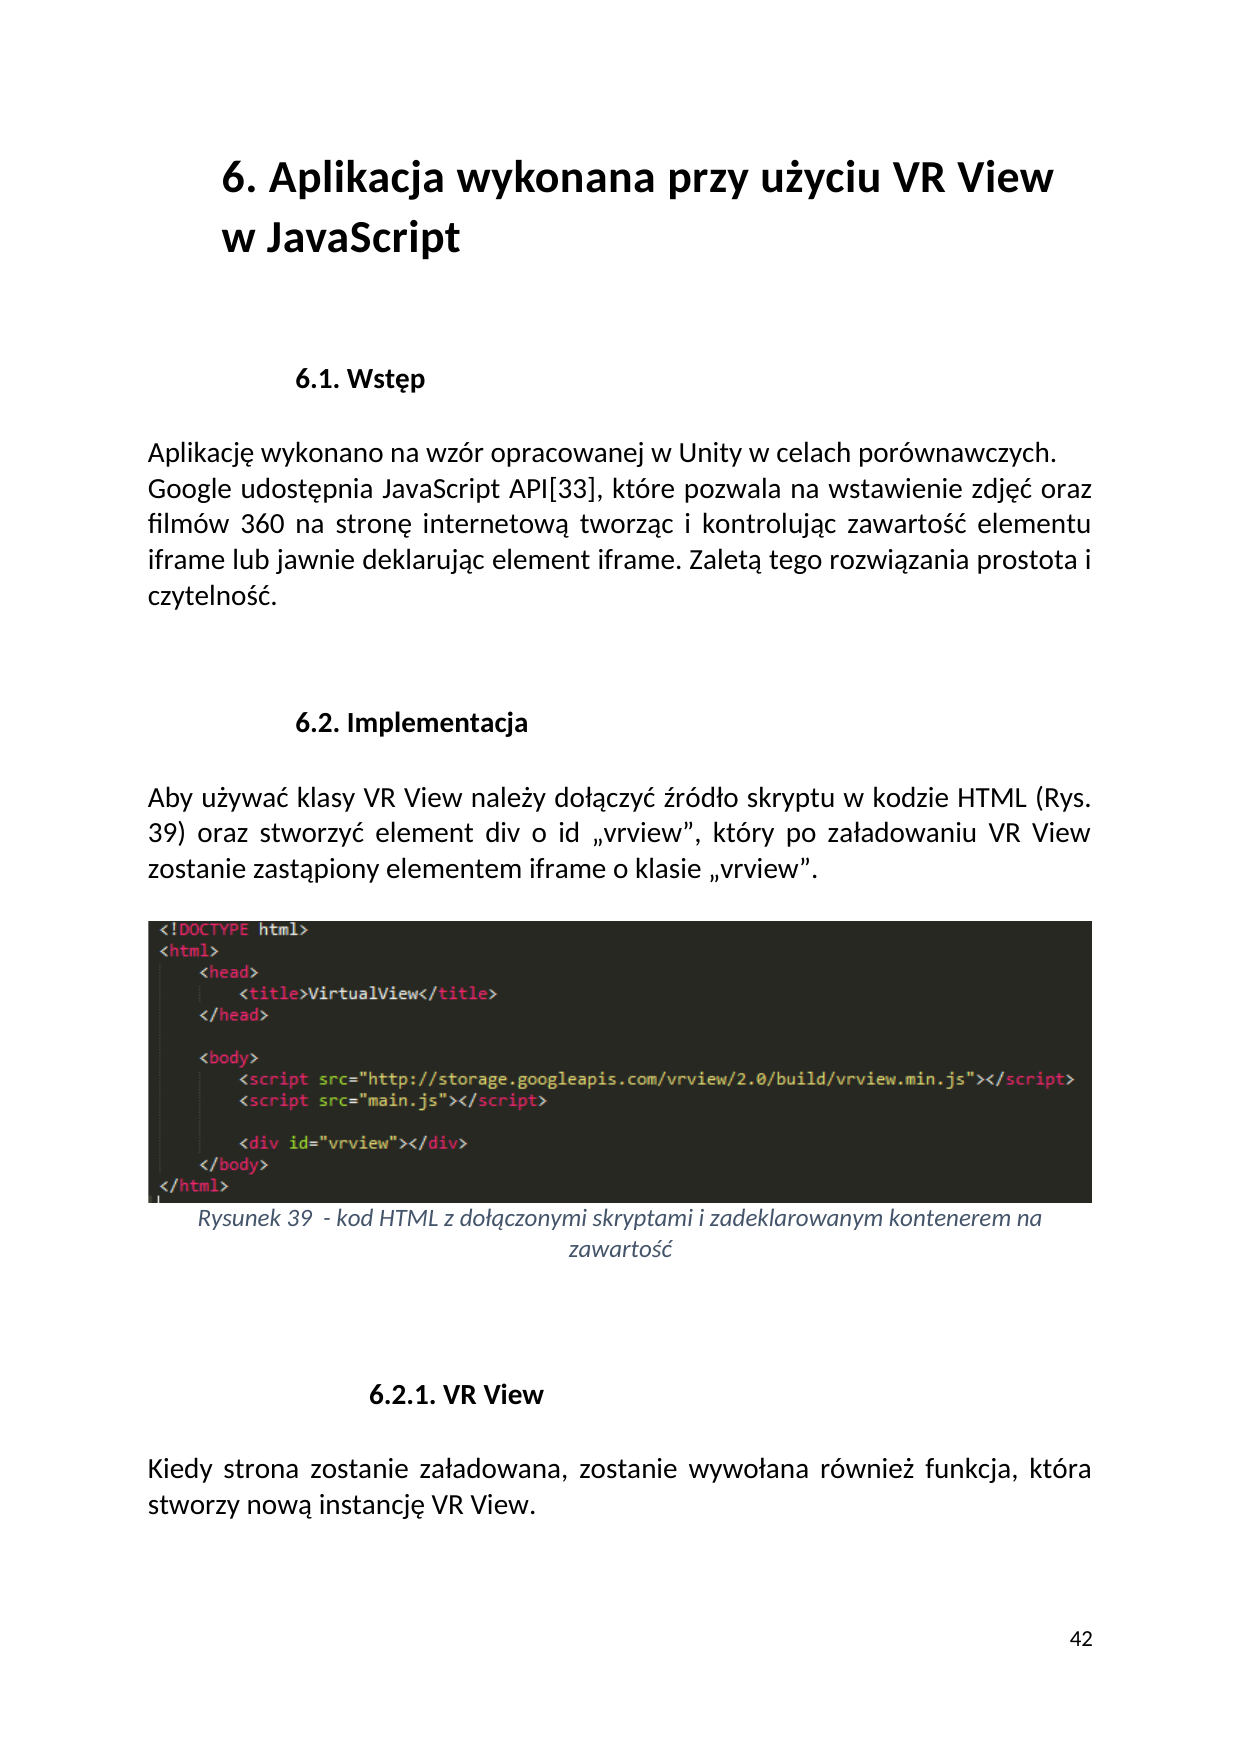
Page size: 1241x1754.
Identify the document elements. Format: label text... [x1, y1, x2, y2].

picture [148, 921, 1092, 1203]
text Aby używać klasy VR View należy dołączyć źródło skryptu w kodzie HTML (Rys. 39) oraz stworzyć element div o id „vrview”, który po załadowaniu VR View zostanie zastąpiony elementem iframe o klasie „vrview”. [148, 779, 1093, 886]
subtitle 6.2.1. VR View [369, 1376, 1093, 1412]
subtitle 6.2. Implementacja [295, 704, 1093, 740]
text Kiedy strona zostanie załadowana, zostanie wywołana również funkcja, która stworzy nową instancję VR View. [148, 1450, 1093, 1522]
subtitle 6.1. Wstęp [295, 360, 1093, 396]
subtitle 6. Aplikacja wykonana przy użyciu VR View w JavaScript [221, 148, 1093, 264]
text Aplikację wykonano na wzór opracowanej w Unity w celach porównawczych. [148, 434, 1093, 470]
text Rysunek 39 - kod HTML z dołączonymi skryptami i zadeklarowanym kontenerem na zawartość [148, 1202, 1093, 1263]
text Google udostępnia JavaScript API[33], które pozwala na wstawienie zdjęć oraz filmów 360 na stronę internetową tworząc i kontrolując zawartość elementu iframe lub jawnie deklarując element iframe. Zaletą tego rozwiązania prostota i czytelność. [148, 470, 1093, 612]
